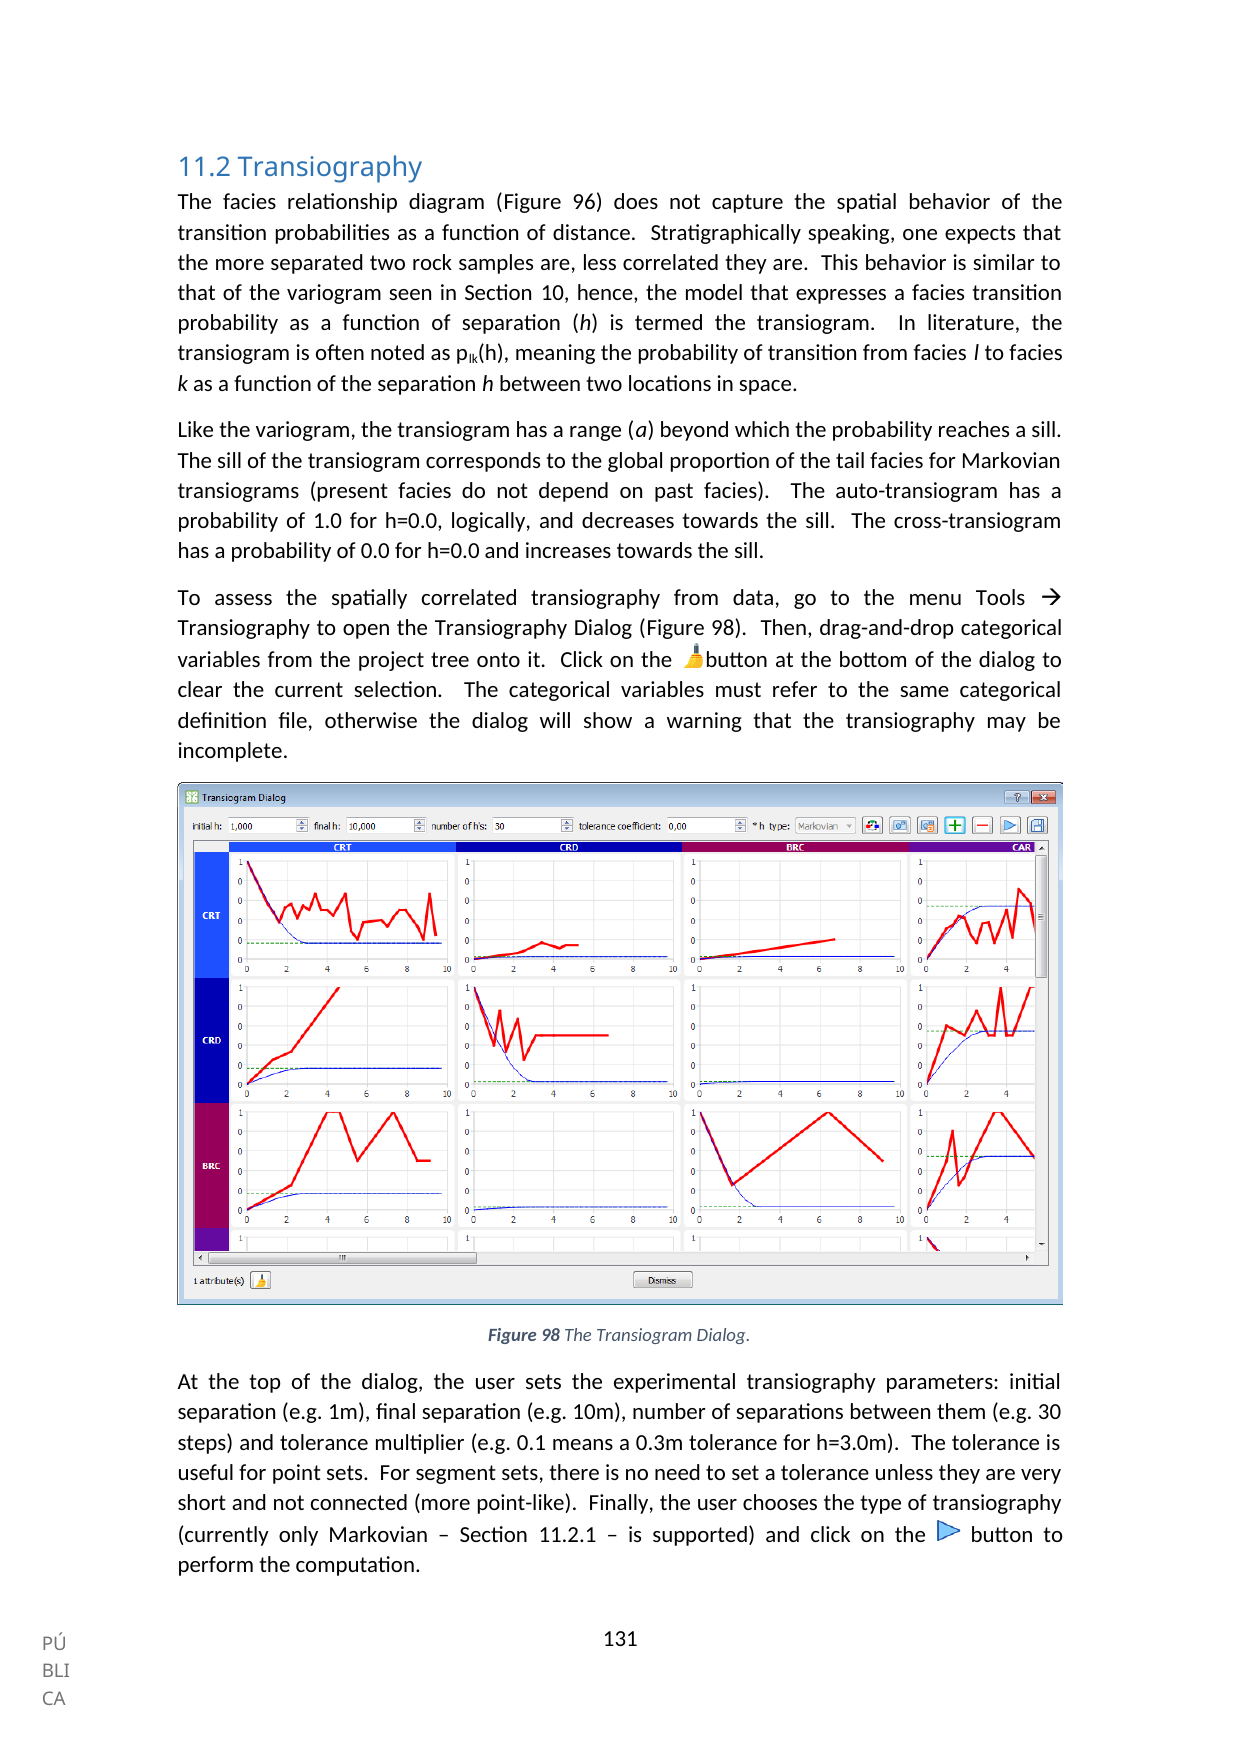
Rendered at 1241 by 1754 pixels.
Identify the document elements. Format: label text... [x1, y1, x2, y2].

text Like the variogram, the transiogram has a range (a) beyond which the probability reaches a sill. The sill of the transiogram corresponds to the global proportion of the tail facies for Markovian transiograms (present facies do not depend on past facies). The auto-transiogram has a probability of 1.0 for h=0.0, logically, and decreases towards the sill. The cross-transiogram has a probability of 0.0 for h=0.0 and increases towards the sill. [177, 416, 1063, 564]
subtitle Transiography [177, 148, 1063, 184]
picture [681, 643, 705, 668]
picture [177, 782, 1063, 1305]
text At the top of the dialog, the user sets the experimental transiography parameters: initial separation (e.g. 1m), final separation (e.g. 10m), number of separations between them (e.g. 30 steps) and tolerance multiplier (e.g. 0.1 means a 0.3m tolerance for h=3.0m). The tolerance is useful for point sets. For segment sets, there is no need to set a tolerance unless they are very short and not connected (more point-like). Finally, the user chooses the type of transiography (currently only Markovian – Section 11.2.1 – is supported) and click on the button to perform the computation. [177, 1367, 1063, 1578]
picture [936, 1518, 961, 1543]
